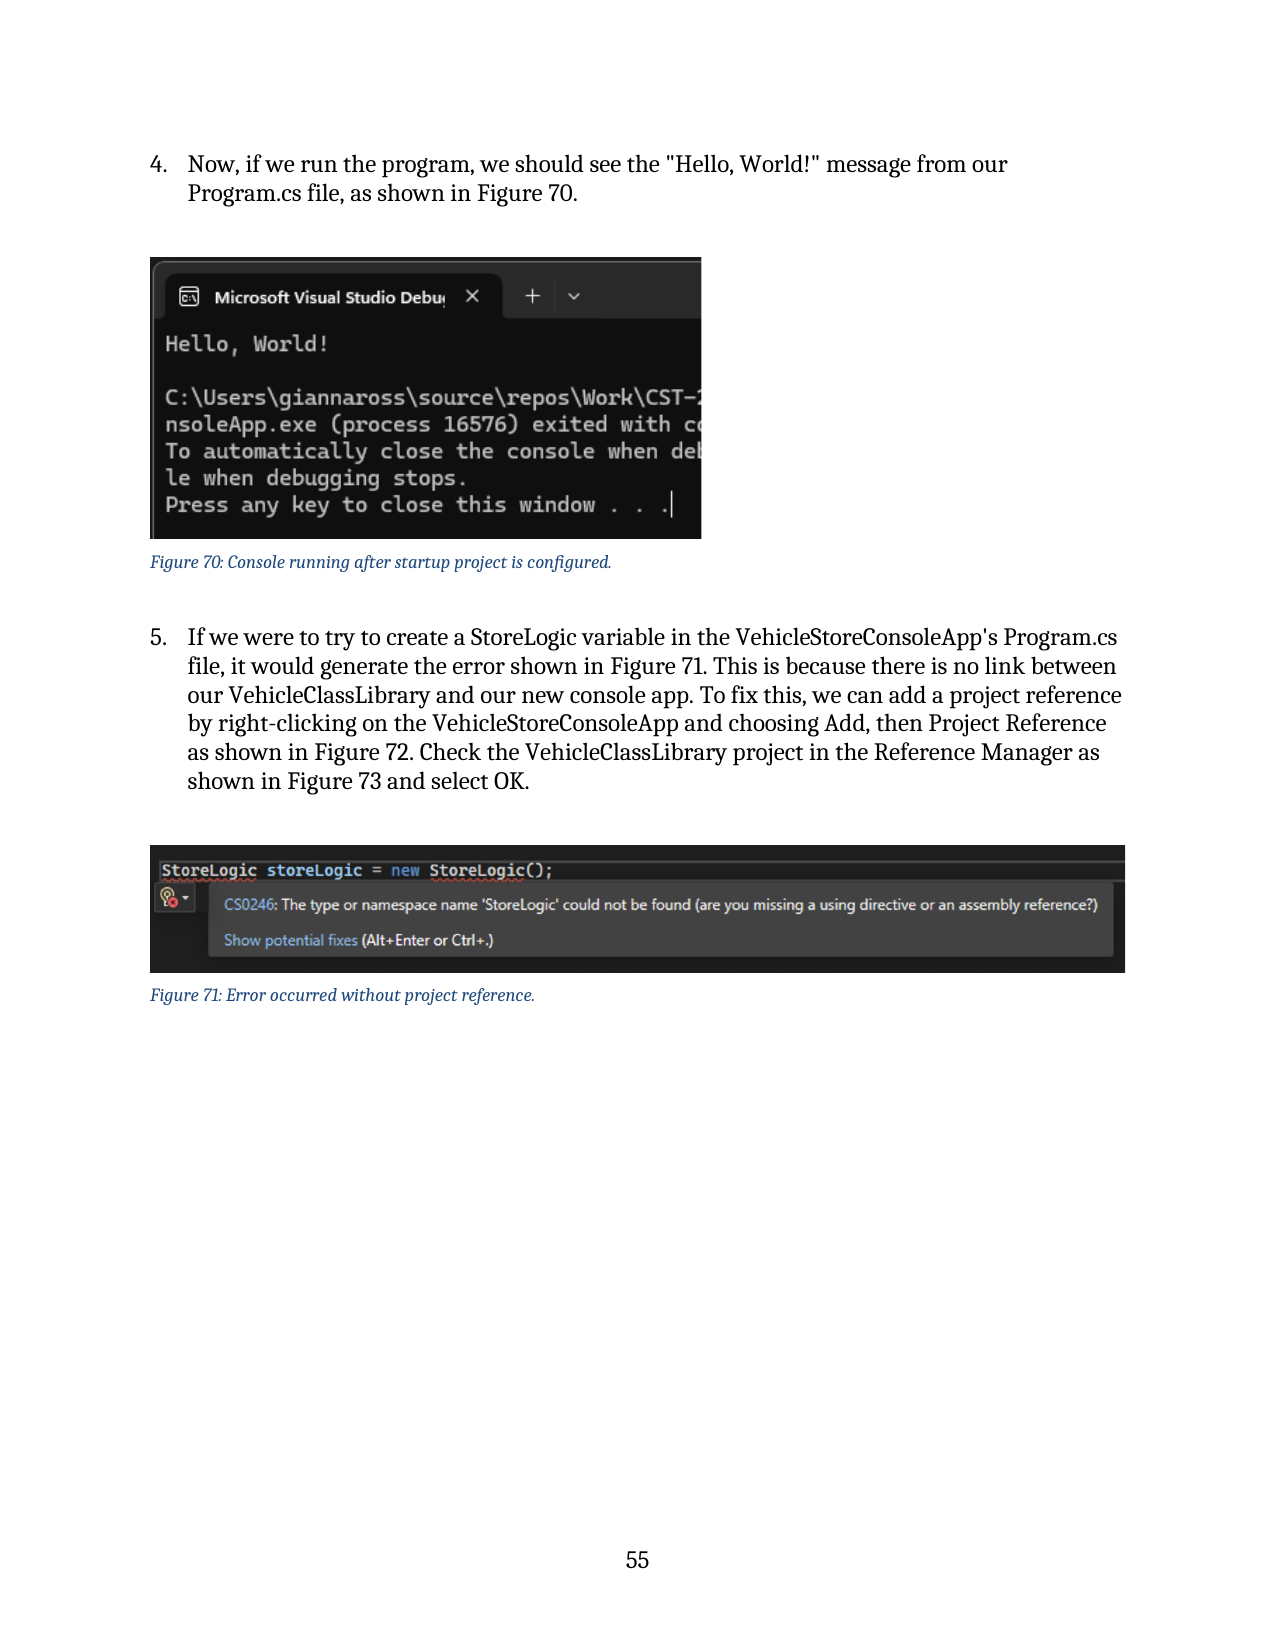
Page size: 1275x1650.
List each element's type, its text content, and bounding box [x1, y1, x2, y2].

list If we were to try to create a StoreLogic variable in the VehicleStoreConsoleApp's Program.cs file, it would generate the error shown in . This is because there is no link between our VehicleClassLibrary and our new console app. To fix this, we can add a project reference by right-clicking on the VehicleStoreConsoleApp and choosing Add, then Project Reference as shown in . Check the VehicleClassLibrary project in the Reference Manager as shown in and select OK. [150, 623, 1125, 796]
picture [150, 845, 1125, 973]
picture [150, 257, 702, 539]
text Figure : Console running after startup project is configured. [150, 551, 1125, 573]
list Now, if we run the program, we should see the "Hello, World!" message from our Program.cs file, as shown in . [150, 150, 1125, 207]
text Figure : Error occurred without project reference. [150, 985, 1125, 1006]
